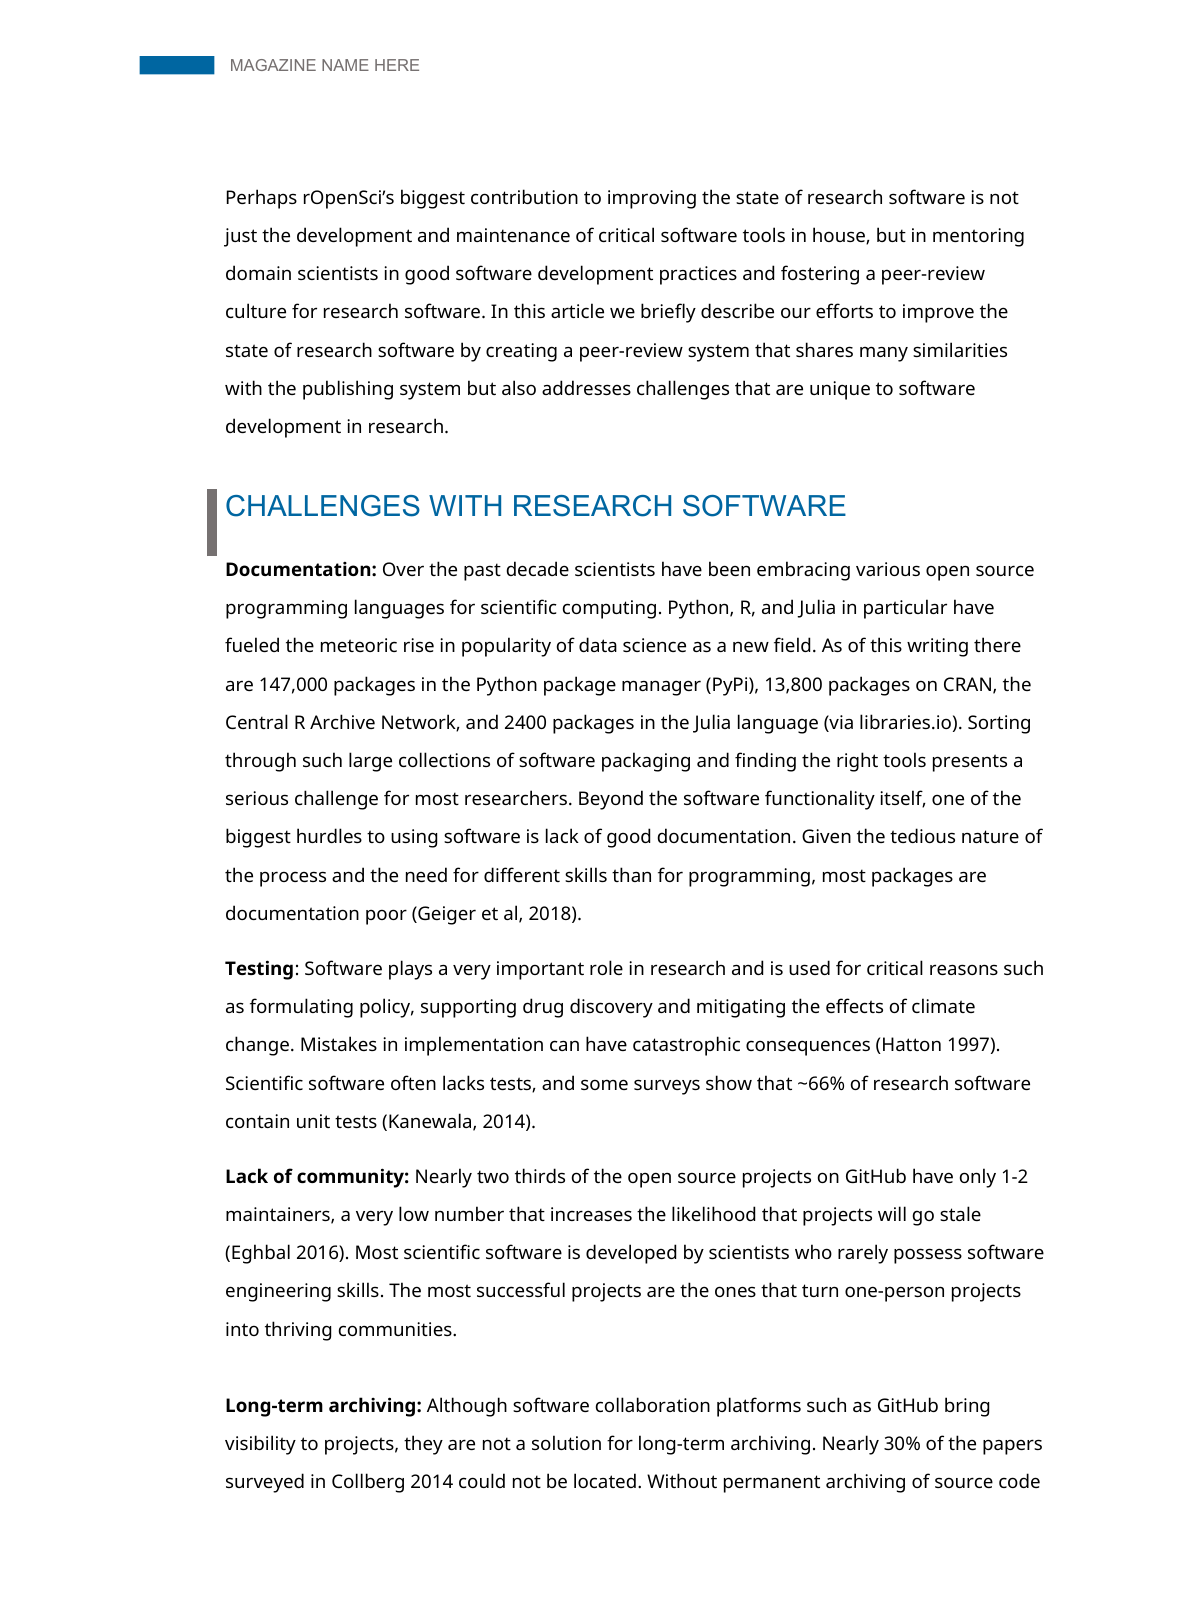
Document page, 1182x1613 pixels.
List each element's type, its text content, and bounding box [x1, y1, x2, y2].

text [225, 1163, 1049, 1494]
text Perhaps rOpenSci’s biggest contribution to improving the state of research software is not just the development and maintenance of critical software tools in house, but in mentoring domain scientists in good software development practices and fostering a peer-review culture for research software. In this article we briefly describe our efforts to improve the state of research software by creating a peer-review system that shares many similarities with the publishing system but also addresses challenges that are unique to software development in research. [225, 184, 1049, 439]
text Documentation: Over the past decade scientists have been embracing various open source programming languages for scientific computing. Python, R, and Julia in particular have fueled the meteoric rise in popularity of data science as a new field. As of this writing there are 147,000 packages in the Python package manager (PyPi), 13,800 packages on CRAN, the Central R Archive Network, and 2400 packages in the Julia language (via libraries.io). Sorting through such large collections of software packaging and finding the right tools presents a serious challenge for most researchers. Beyond the software functionality itself, one of the biggest hurdles to using software is lack of good documentation. Given the tedious nature of the process and the need for different skills than for programming, most packages are documentation poor (Geiger et al, 2018). [225, 556, 1049, 926]
text Testing: Software plays a very important role in research and is used for critical reasons such as formulating policy, supporting drug discovery and mitigating the effects of climate change. Mistakes in implementation can have catastrophic consequences (Hatton 1997). Scientific software often lacks tests, and some surveys show that ~66% of research software contain unit tests (Kanewala, 2014). [225, 955, 1049, 1133]
title Challenges with research software [217, 489, 955, 556]
